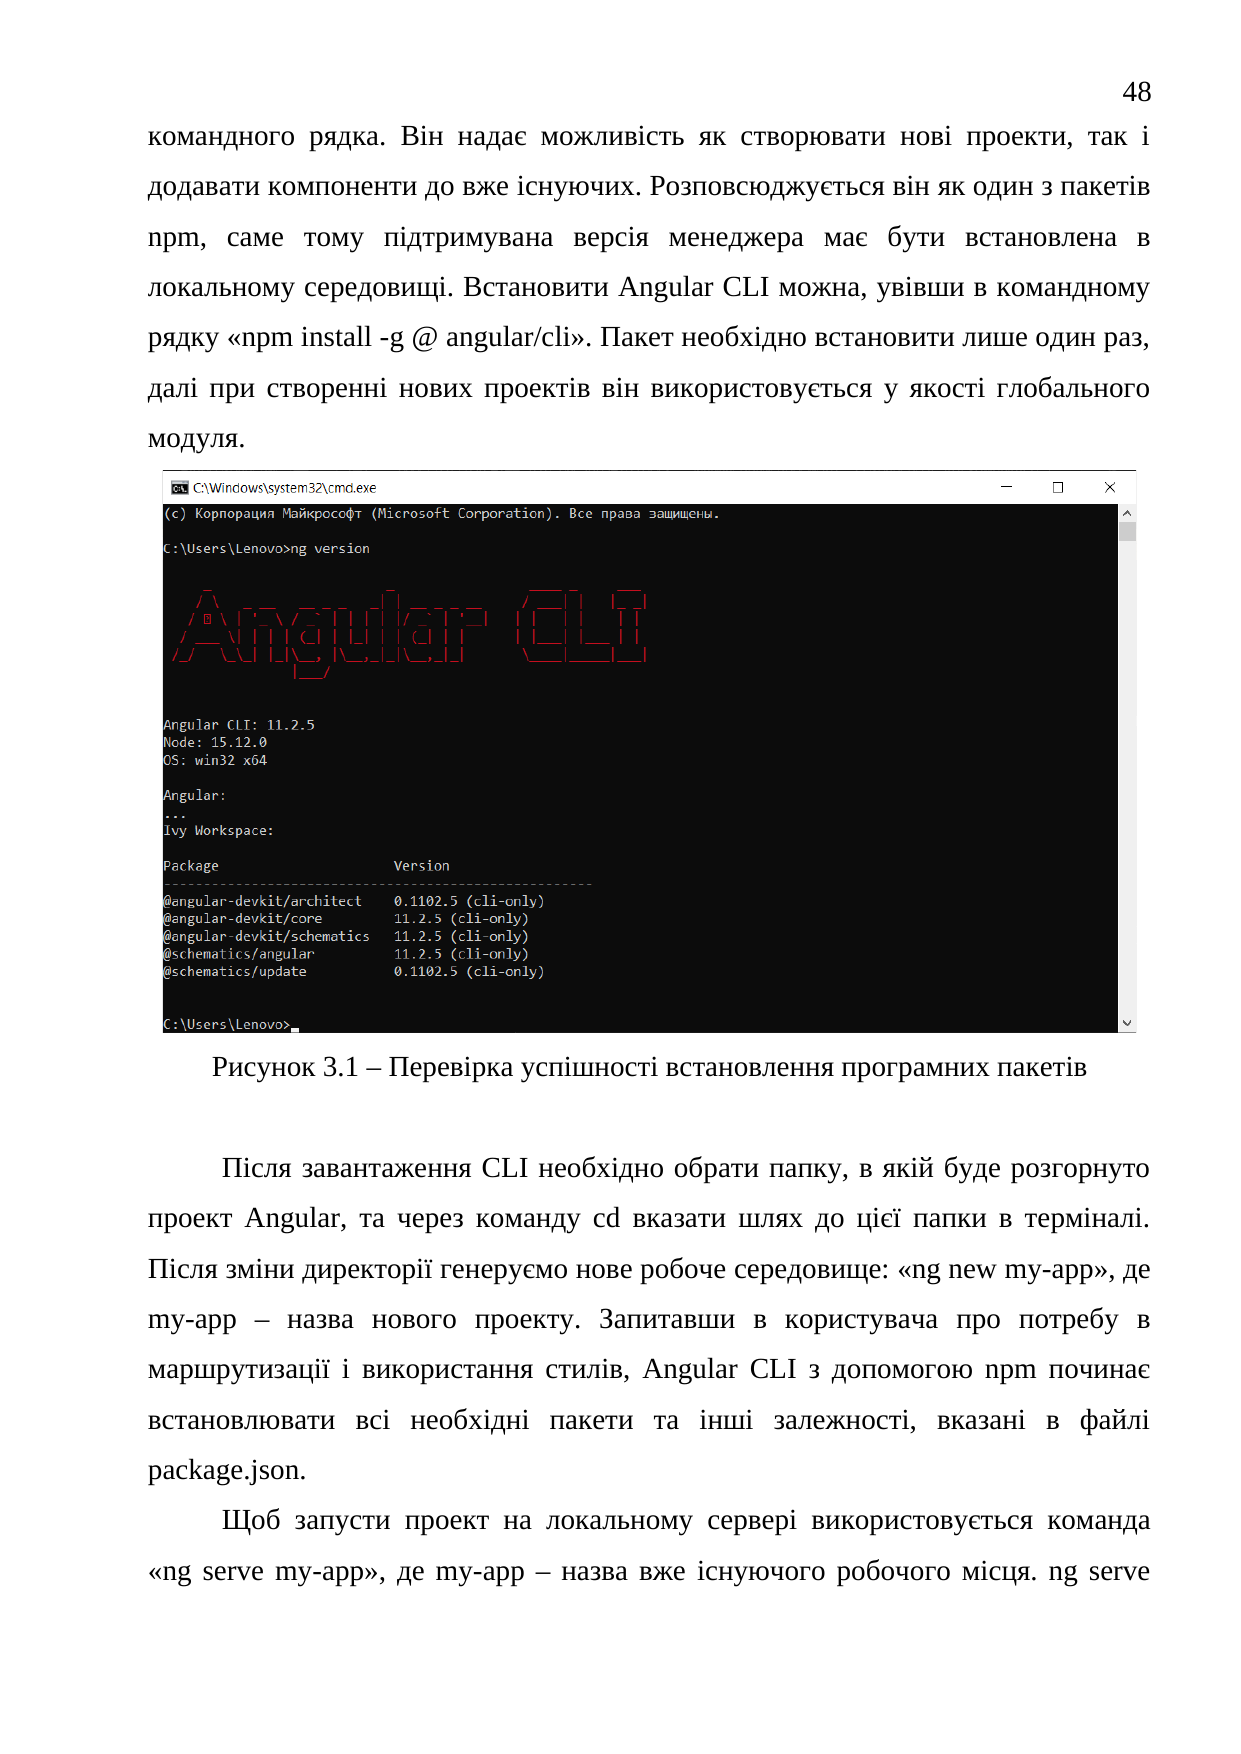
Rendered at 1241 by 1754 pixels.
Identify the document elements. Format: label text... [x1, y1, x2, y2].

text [148, 118, 1152, 453]
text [148, 1502, 1152, 1586]
text Після завантаження CLI необхідно обрати папку, в якій буде розгорнуто проект Angular, та через команду cd вказати шлях до цієї папки в терміналі. Після зміни директорії генеруємо нове робоче середовище: «ng new my-app», де my-app – назва нового проекту. Запитавши в користувача про потребу в маршрутизації і використання стилів, Angular CLI з допомогою npm починає встановлювати всі необхідні пакети та інші залежності, вказані в файлі package.json. [148, 1150, 1152, 1486]
picture [162, 470, 1137, 1033]
